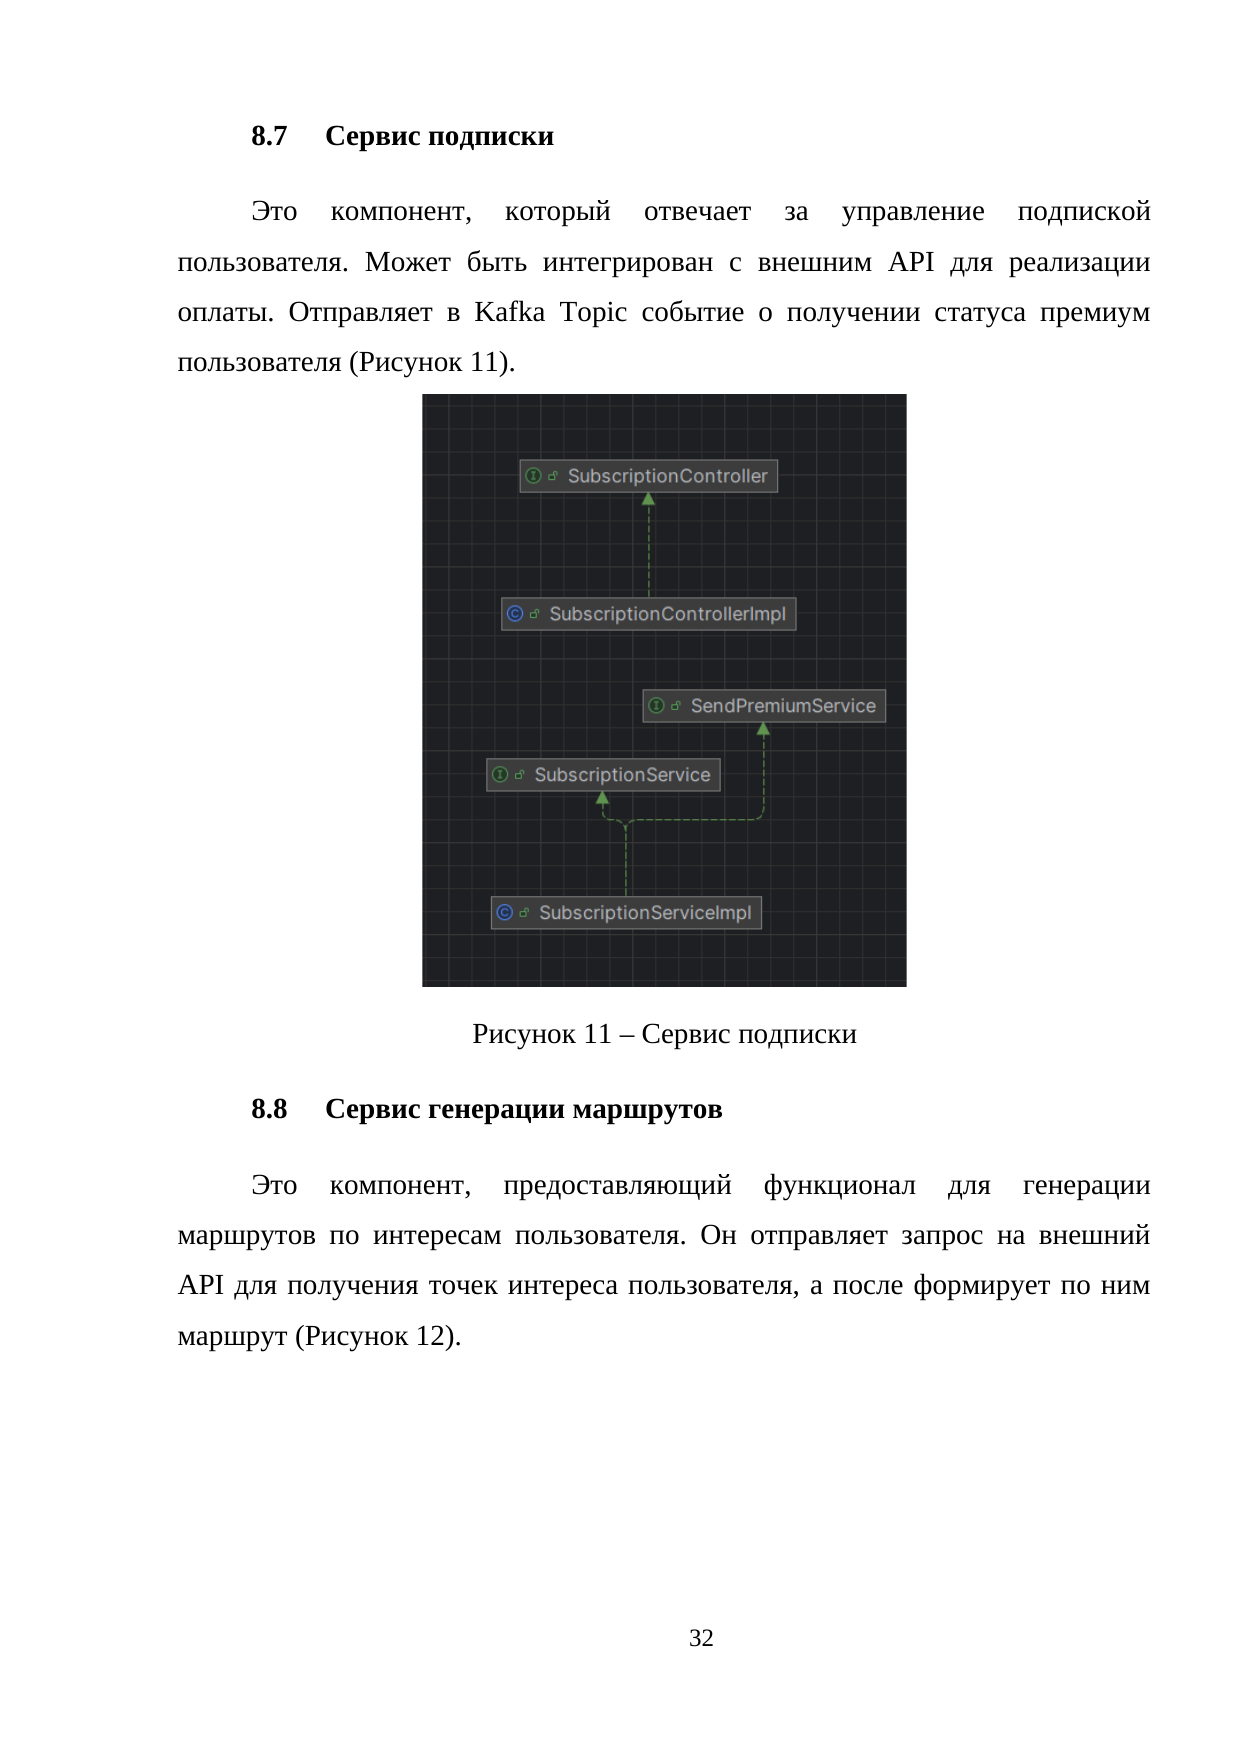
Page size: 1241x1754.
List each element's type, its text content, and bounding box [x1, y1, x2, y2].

list Сервис подписки [177, 118, 1152, 152]
picture [422, 394, 907, 987]
list Сервис генерации маршрутов [177, 1092, 1152, 1125]
text Это компонент, который отвечает за управление подпиской пользователя. Может быть интегрирован с внешним API для реализации оплаты. Отправляет в Kafka Topic событие о получении статуса премиум пользователя (Рисунок 11). [177, 193, 1152, 378]
text Рисунок 11 – Сервис подписки [177, 1016, 1152, 1050]
text Это компонент, предоставляющий функционал для генерации маршрутов по интересам пользователя. Он отправляет запрос на внешний API для получения точек интереса пользователя, а после формирует по ним маршрут (Рисунок 12). [177, 1167, 1152, 1351]
